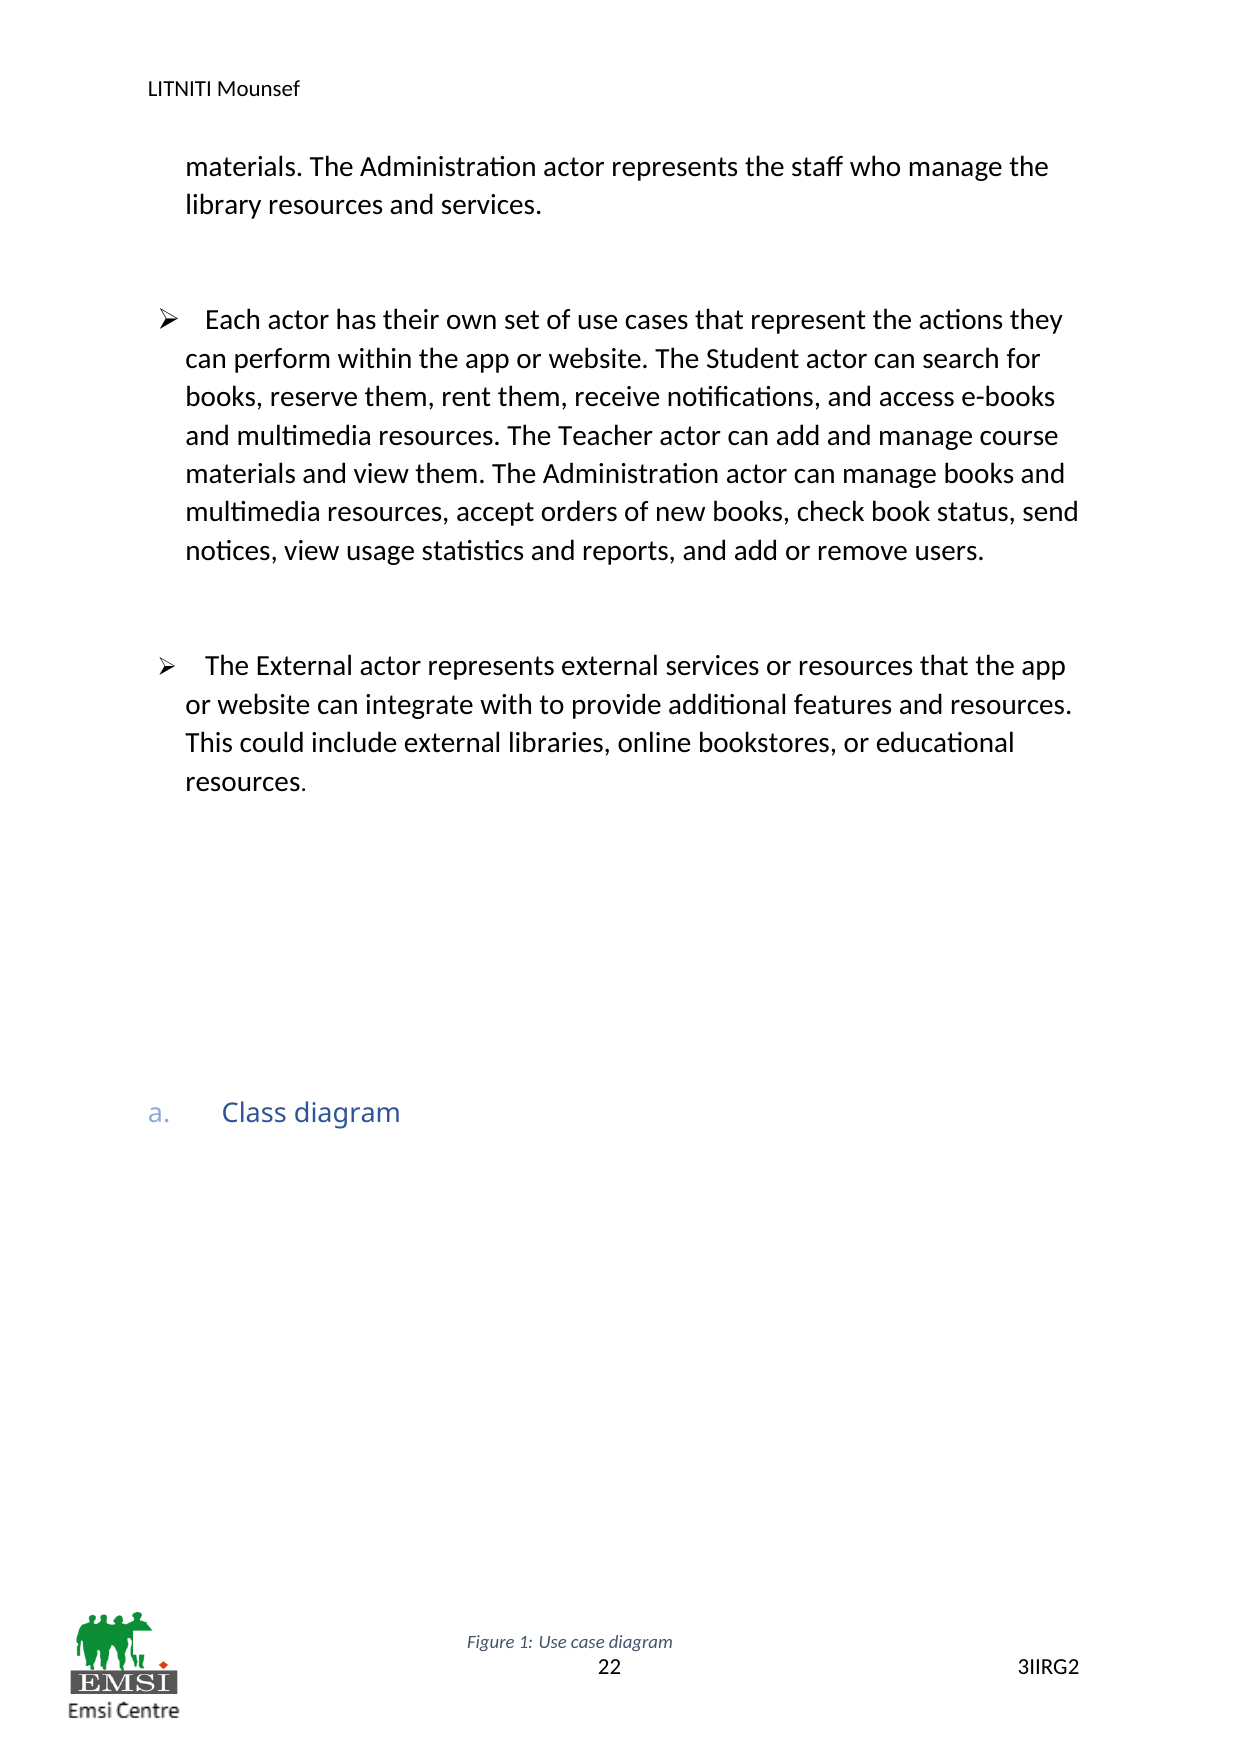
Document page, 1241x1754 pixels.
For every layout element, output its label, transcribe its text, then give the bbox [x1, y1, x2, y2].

picture [52, 1612, 236, 1753]
subtitle Class diagram [148, 1093, 1093, 1130]
list The External actor represents external services or resources that the app or website can integrate with to provide additional features and resources. This could include external libraries, online bookstores, or educational resources. [157, 647, 1083, 798]
list Each actor has their own set of use cases that represent the actions they can perform within the app or website. The Student actor can search for books, reserve them, rent them, receive notifications, and access e-books and multimedia resources. The Teacher actor can add and manage course materials and view them. The Administration actor can manage books and multimedia resources, accept orders of new books, check book status, send notices, view usage statistics and reports, and add or remove users. [157, 301, 1083, 568]
